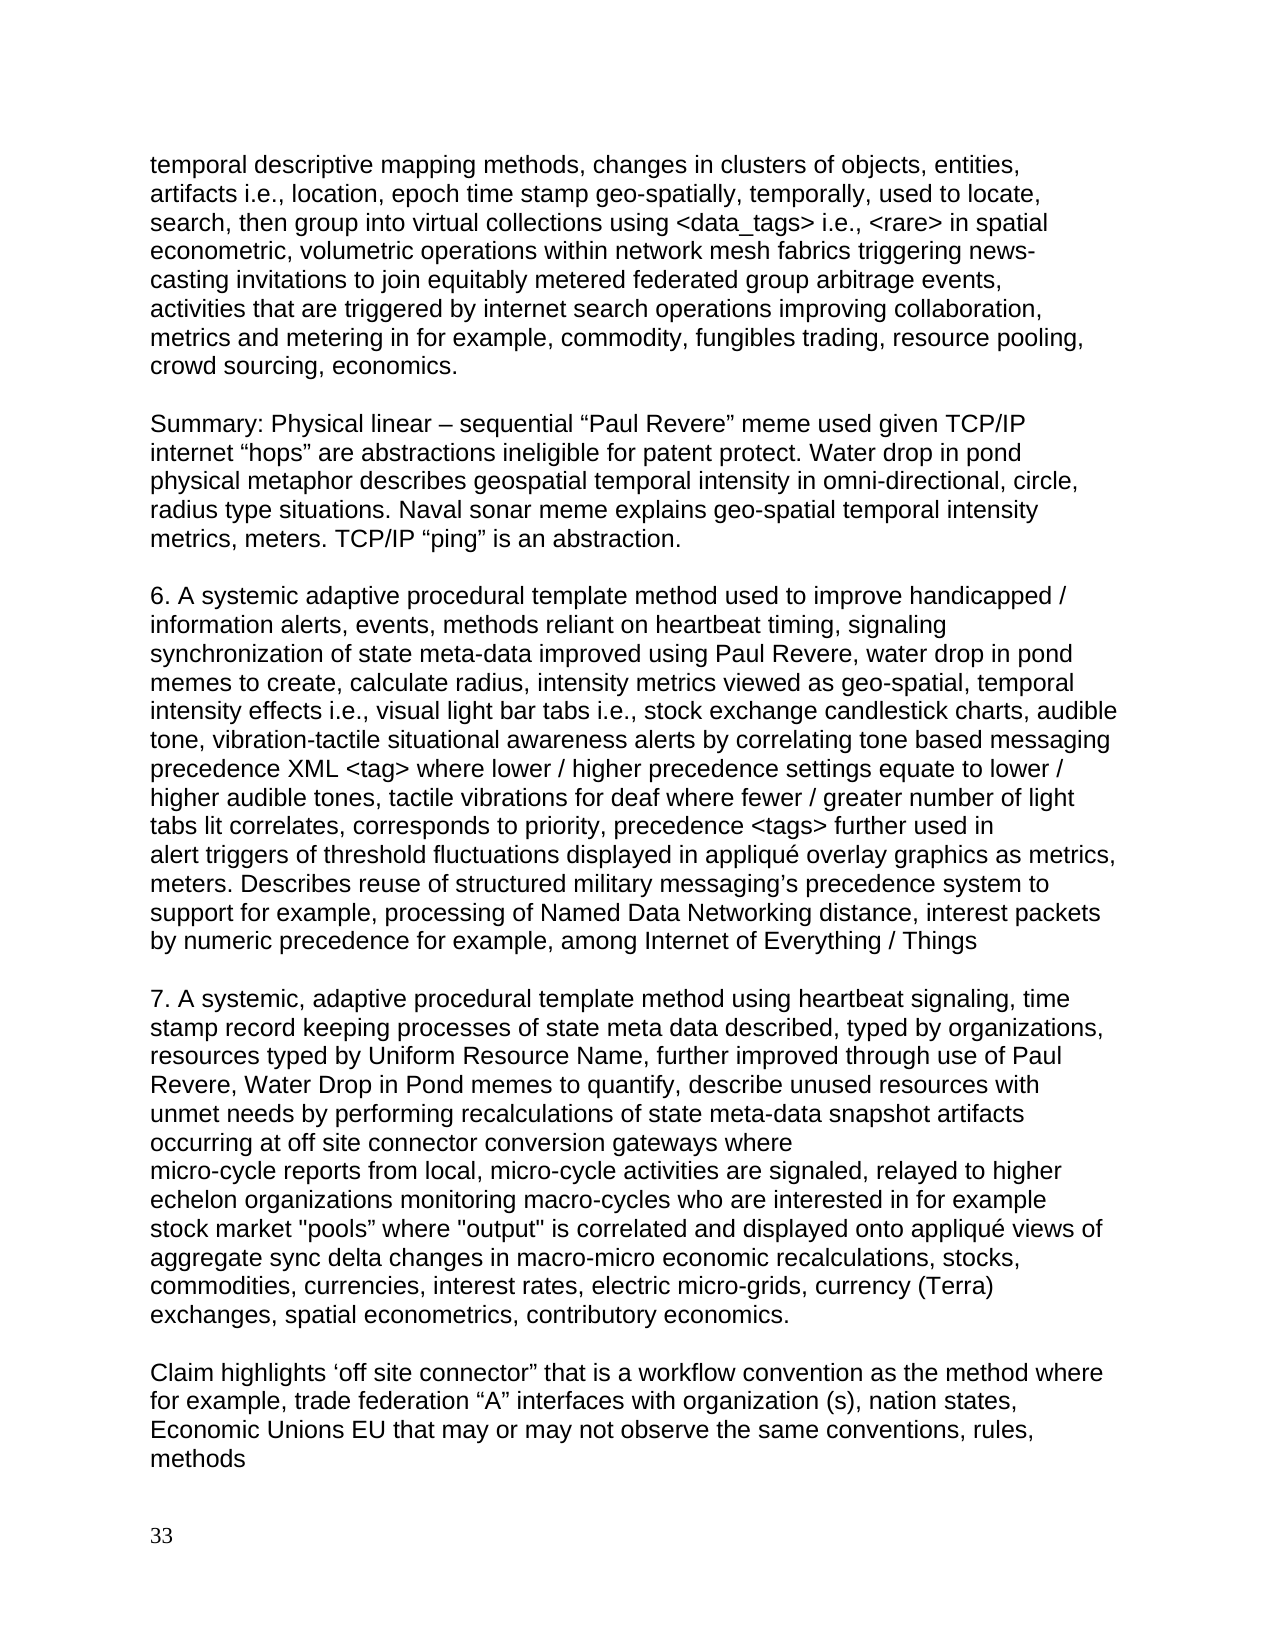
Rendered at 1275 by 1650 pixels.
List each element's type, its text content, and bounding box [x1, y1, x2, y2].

text 6. A systemic adaptive procedural template method used to improve handicapped / information alerts, events, methods reliant on heartbeat timing, signaling synchronization of state meta-data improved using Paul Revere, water drop in pond memes to create, calculate radius, intensity metrics viewed as geo-spatial, temporal intensity effects i.e., visual light bar tabs i.e., stock exchange candlestick charts, audible tone, vibration-tactile situational awareness alerts by correlating tone based messaging precedence XML <tag> where lower / higher precedence settings equate to lower / higher audible tones, tactile vibrations for deaf where fewer / greater number of light tabs lit correlates, corresponds to priority, precedence <tags> further used in [150, 581, 1125, 840]
text Claim highlights ‘off site connector” that is a workflow convention as the method where for example, trade federation “A” interfaces with organization (s), nation states, Economic Unions EU that may or may not observe the same conventions, rules, methods [150, 1357, 1109, 1472]
text alert triggers of threshold fluctuations displayed in appliqué overlay graphics as metrics, meters. Describes reuse of structured military messaging’s precedence system to support for example, processing of Named Data Networking distance, interest packets by numeric precedence for example, among Internet of Everything / Things [150, 840, 1125, 955]
text Summary: Physical linear – sequential “Paul Revere” meme used given TCP/IP internet “hops” are abstractions ineligible for patent protect. Water drop in pond physical metaphor describes geospatial temporal intensity in omni-directional, circle, radius type situations. Naval sonar meme explains geo-spatial temporal intensity metrics, meters. TCP/IP “ping” is an abstraction. [150, 409, 1106, 552]
text 7. A systemic, adaptive procedural template method using heartbeat signaling, time stamp record keeping processes of state meta data described, typed by organizations, resources typed by Uniform Resource Name, further improved through use of Paul Revere, Water Drop in Pond memes to quantify, describe unused resources with unmet needs by performing recalculations of state meta-data snapshot artifacts occurring at off site connector conversion gateways where [150, 984, 1109, 1156]
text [150, 150, 1106, 380]
text micro-cycle reports from local, micro-cycle activities are signaled, relayed to higher echelon organizations monitoring macro-cycles who are interested in for example stock market "pools” where "output" is correlated and displayed onto appliqué views of aggregate sync delta changes in macro-micro economic recalculations, stocks, commodities, currencies, interest rates, electric micro-grids, currency (Terra) exchanges, spatial econometrics, contributory economics. [150, 1156, 1109, 1329]
